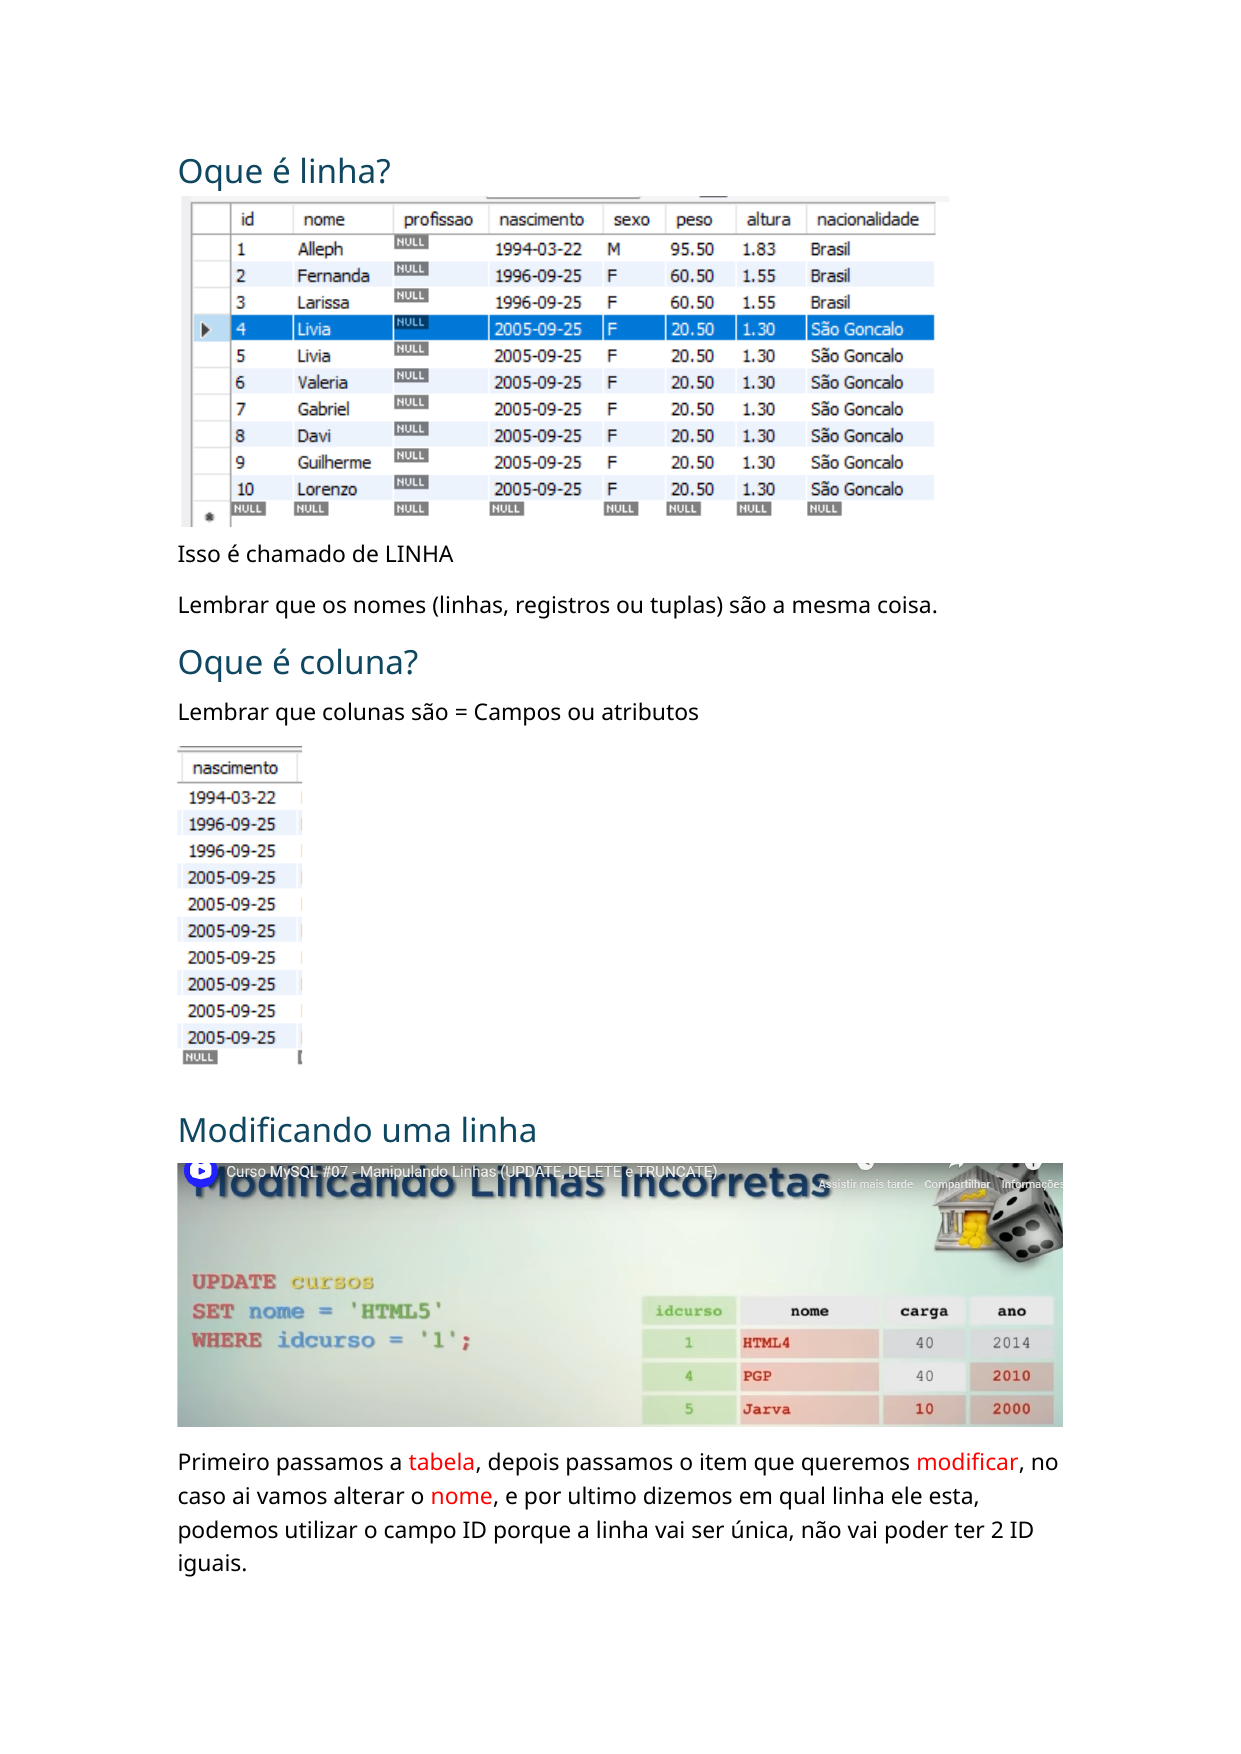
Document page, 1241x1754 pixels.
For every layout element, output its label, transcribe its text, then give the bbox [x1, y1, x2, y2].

text Isso é chamado de LINHA [177, 538, 1063, 569]
picture [177, 746, 303, 1088]
picture [177, 196, 950, 527]
text Lembrar que os nomes (linhas, registros ou tuplas) são a mesma coisa. [177, 588, 1063, 620]
text Lembrar que colunas são = Campos ou atributos [177, 696, 1063, 727]
picture [177, 1163, 1063, 1427]
subtitle Oque é coluna? [177, 639, 1063, 684]
subtitle Modificando uma linha [177, 1107, 1063, 1152]
text Primeiro passamos a tabela, depois passamos o item que queremos modificar, no caso ai vamos alterar o nome, e por ultimo dizemos em qual linha ele esta, podemos utilizar o campo ID porque a linha vai ser única, não vai poder ter 2 ID iguais. [177, 1446, 1063, 1578]
